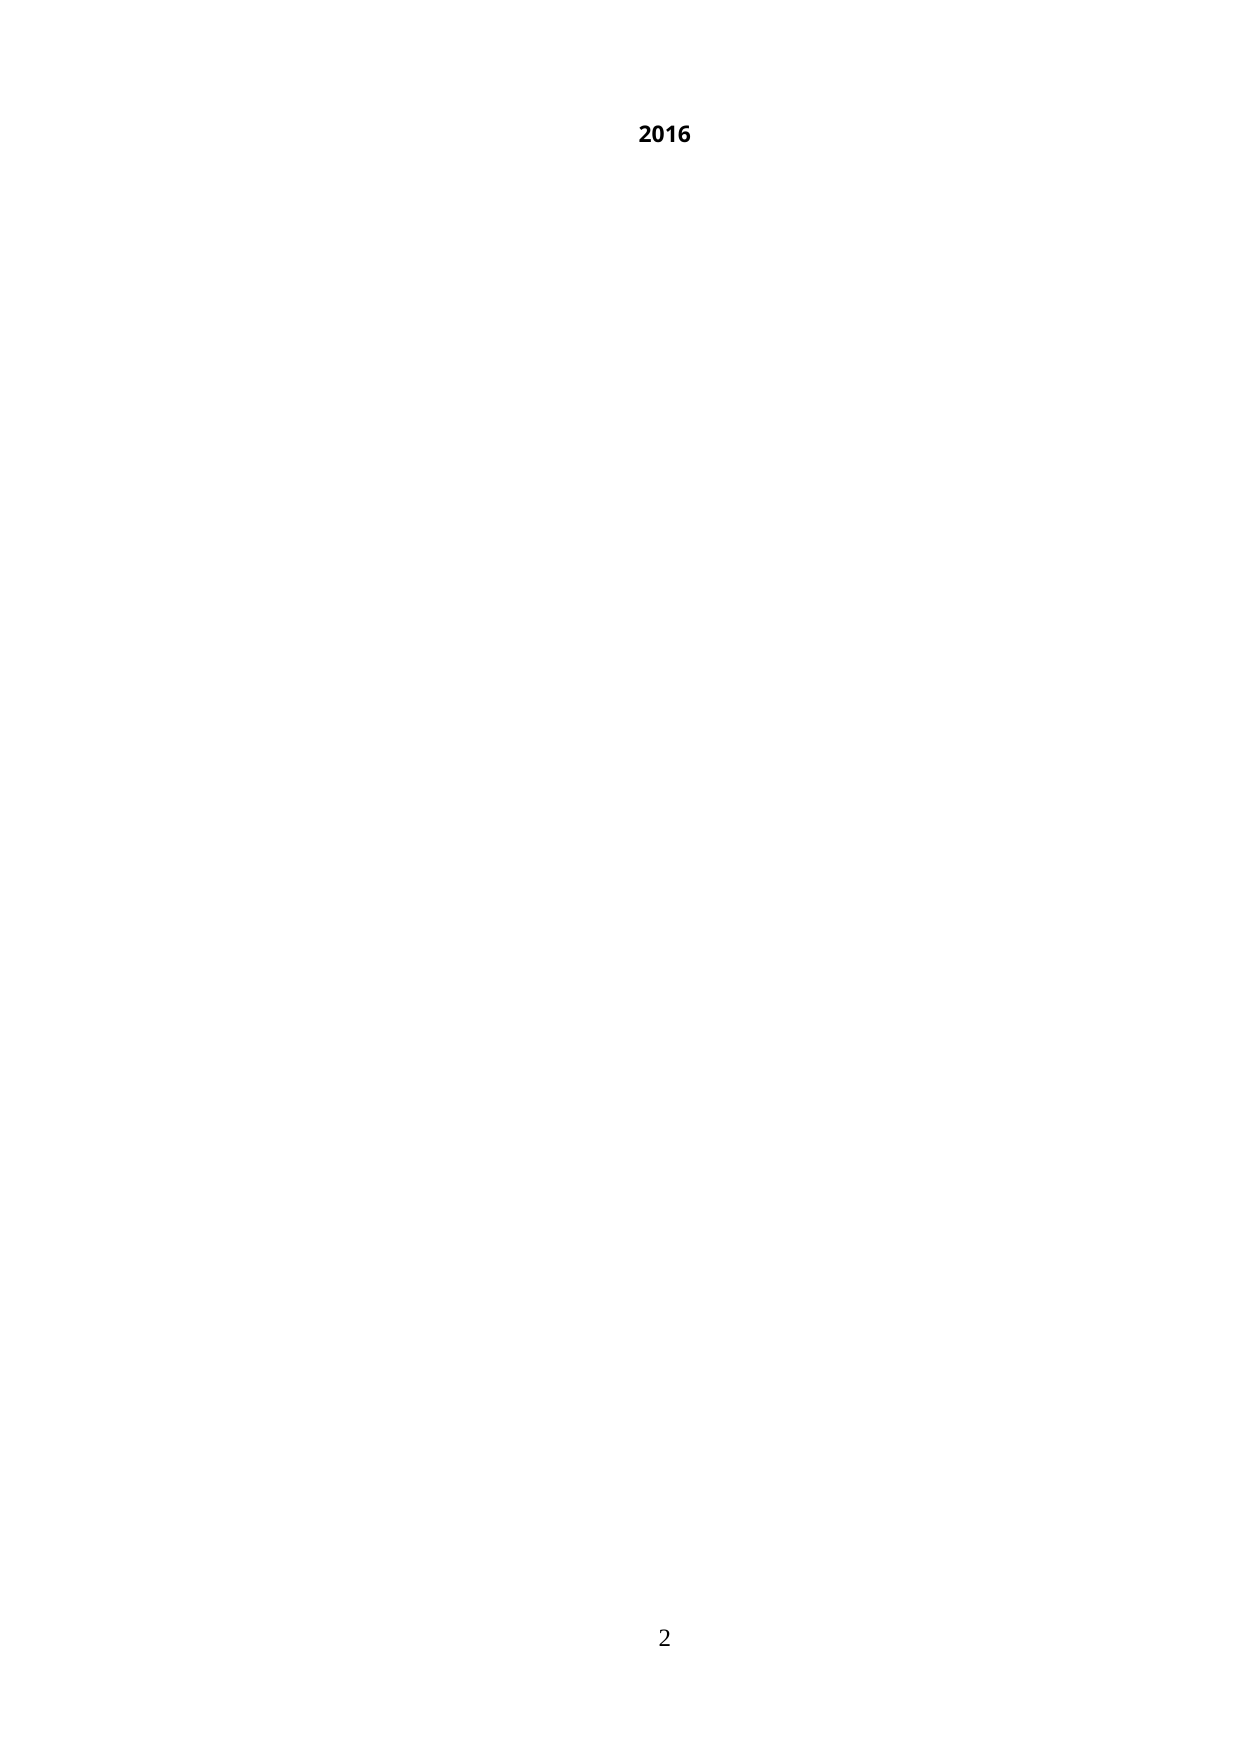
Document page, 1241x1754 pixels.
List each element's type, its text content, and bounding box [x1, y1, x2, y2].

text 2016 [177, 118, 1152, 149]
